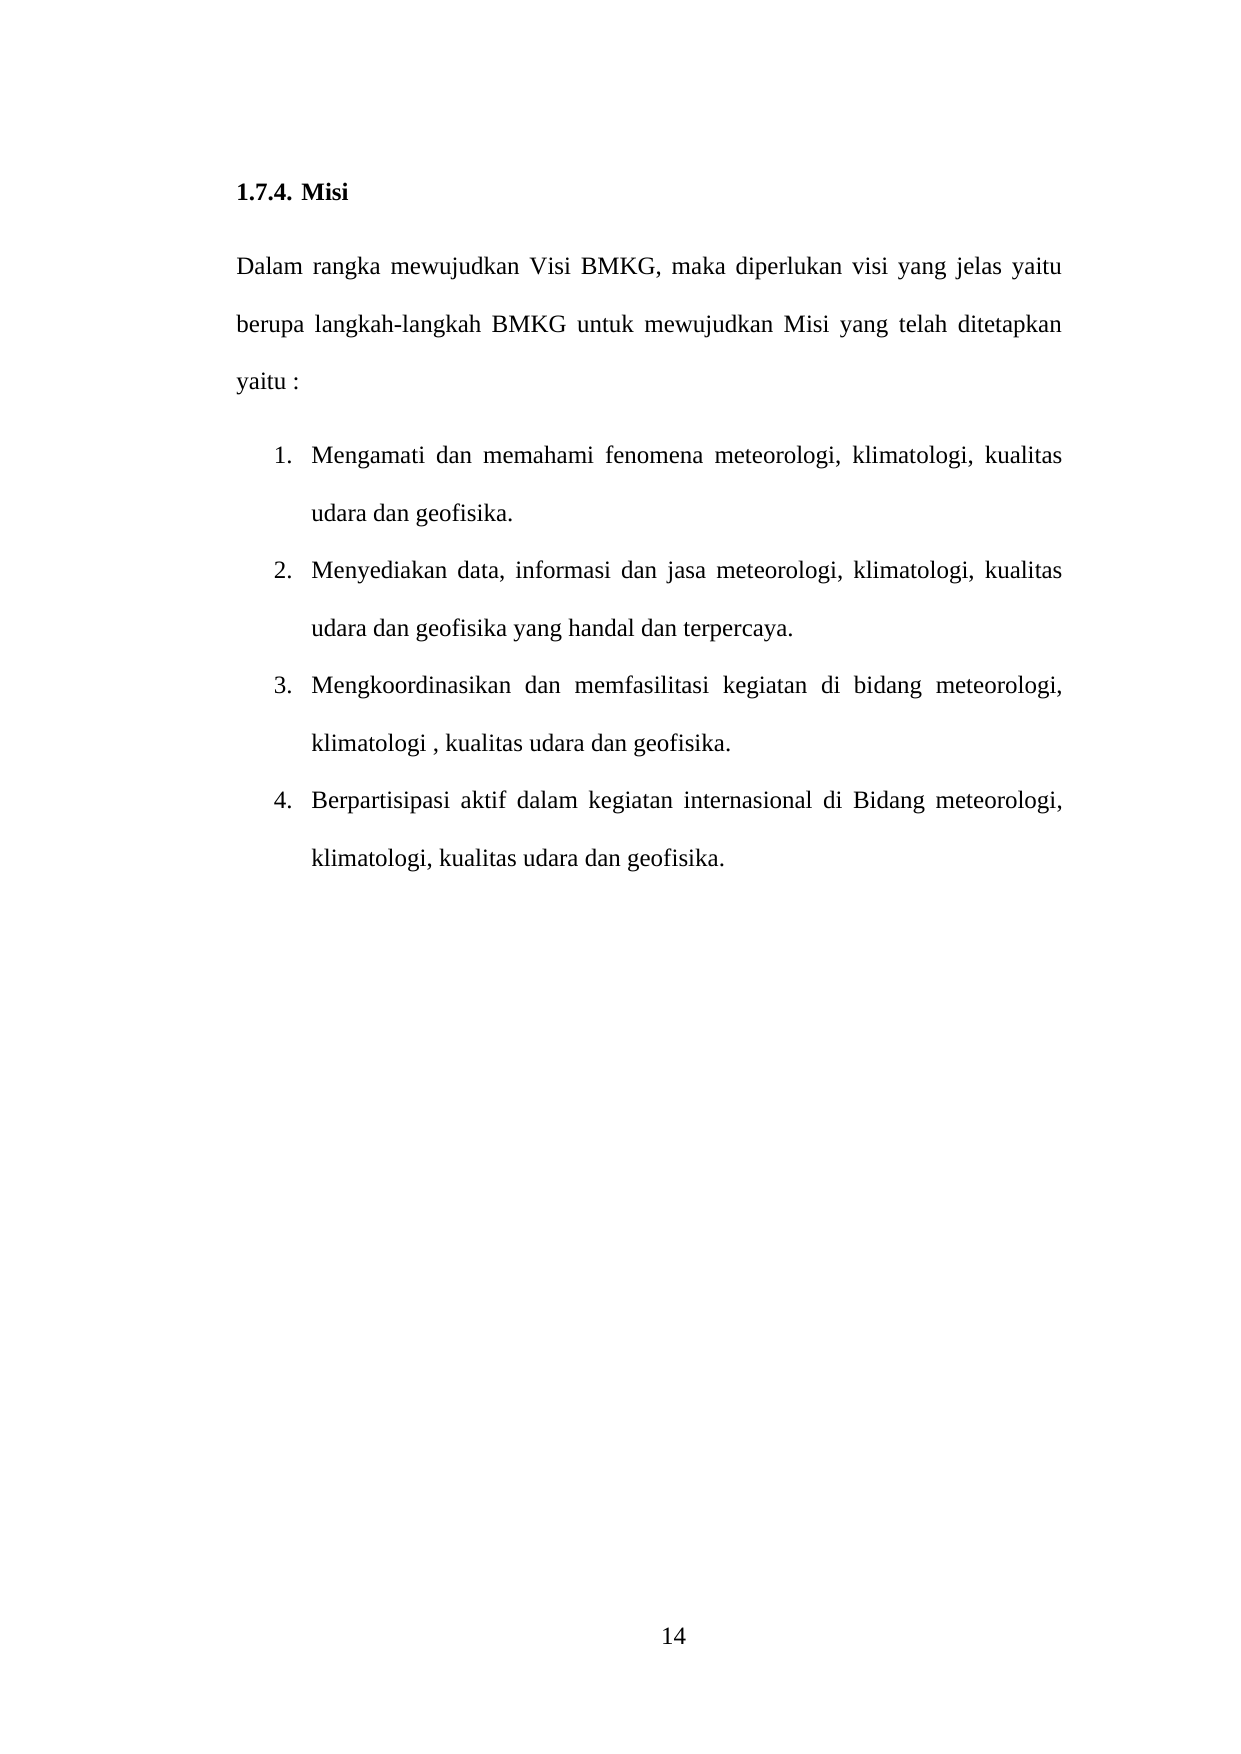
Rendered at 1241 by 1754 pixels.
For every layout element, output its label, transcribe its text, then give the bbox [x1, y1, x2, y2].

subtitle Misi [236, 177, 1063, 206]
list Berpartisipasi aktif dalam kegiatan internasional di Bidang meteorologi, klimatologi, kualitas udara dan geofisika. [274, 786, 1063, 872]
list Menyediakan data, informasi dan jasa meteorologi, klimatologi, kualitas udara dan geofisika yang handal dan terpercaya. [274, 556, 1063, 642]
text Dalam rangka mewujudkan Visi BMKG, maka diperlukan visi yang jelas yaitu berupa langkah-langkah BMKG untuk mewujudkan Misi yang telah ditetapkan yaitu : [236, 251, 1063, 395]
list Mengamati dan memahami fenomena meteorologi, klimatologi, kualitas udara dan geofisika. [274, 441, 1063, 527]
list Mengkoordinasikan dan memfasilitasi kegiatan di bidang meteorologi, klimatologi , kualitas udara dan geofisika. [274, 671, 1063, 757]
